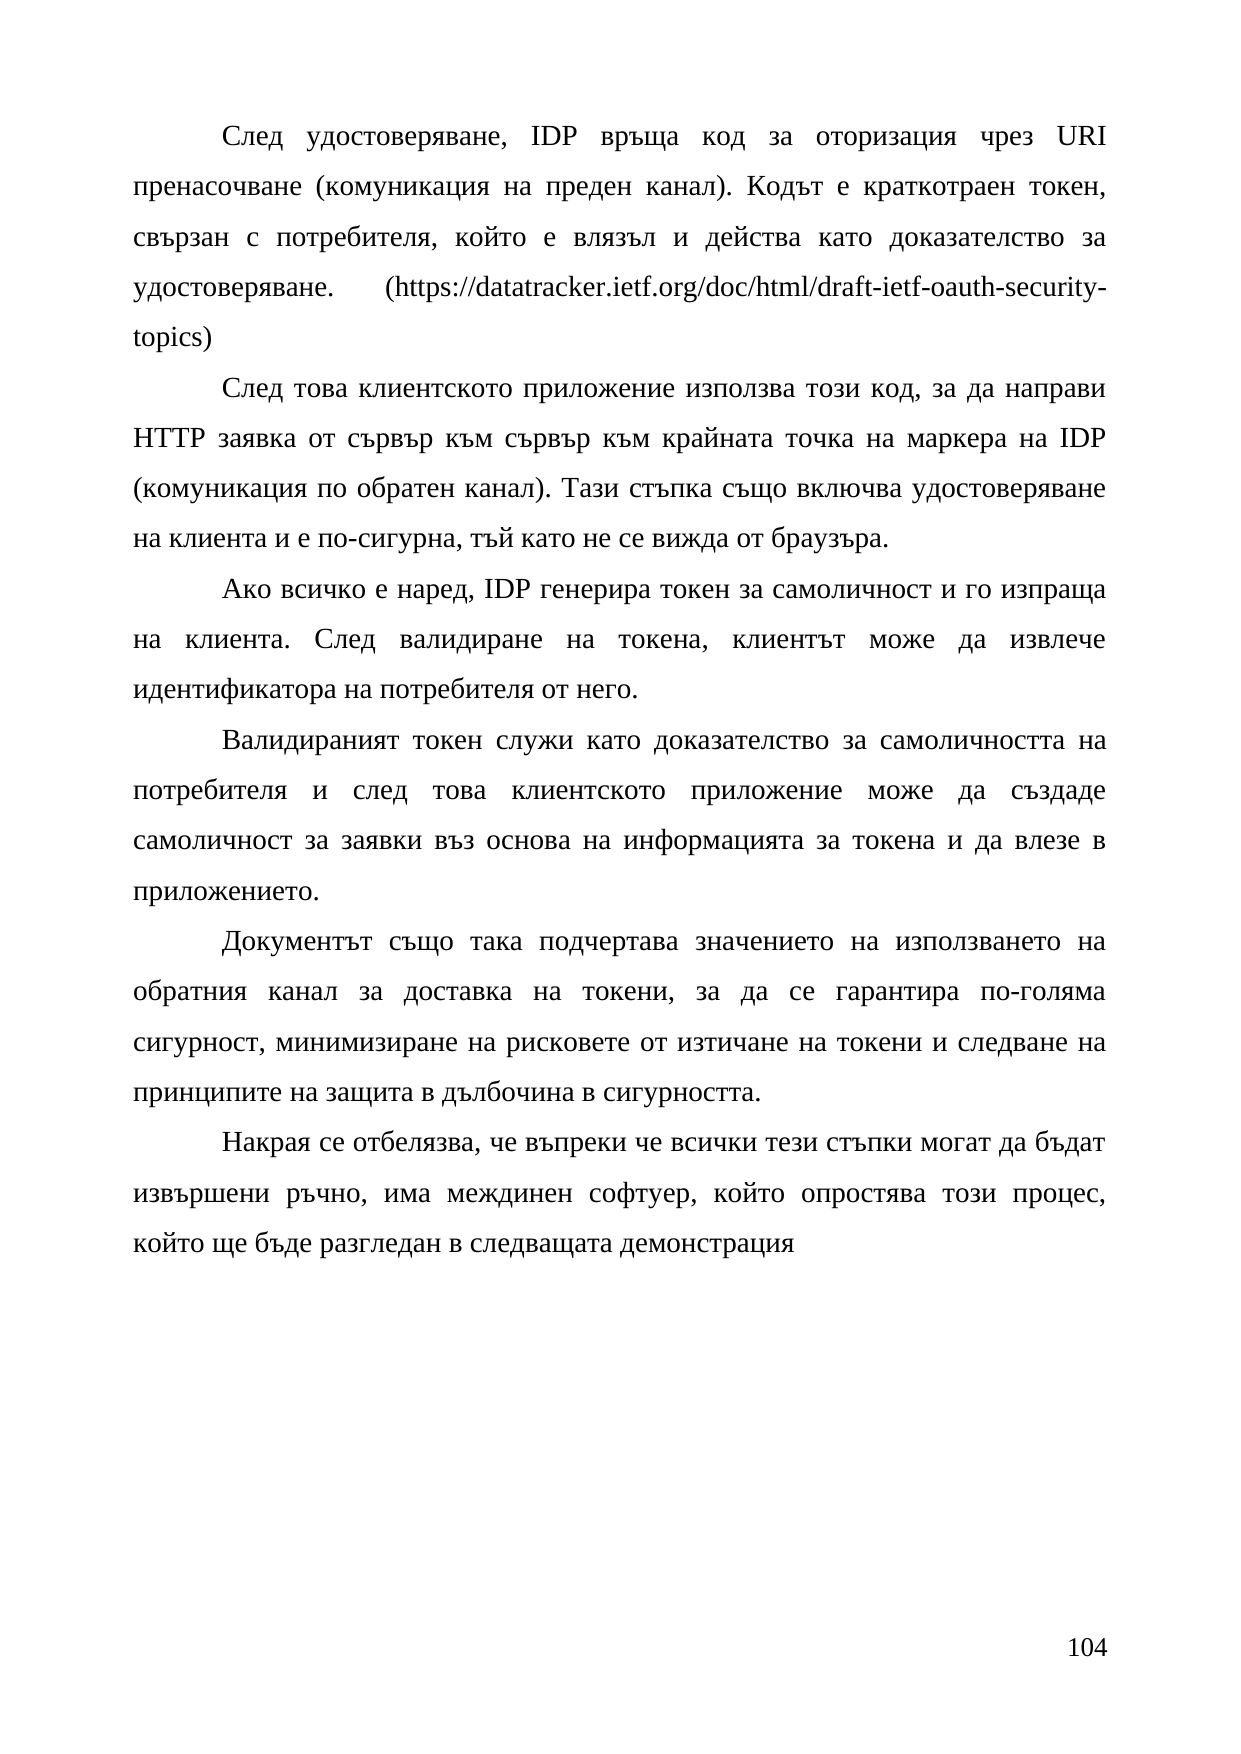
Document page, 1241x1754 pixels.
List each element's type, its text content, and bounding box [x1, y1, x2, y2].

text Документът също така подчертава значението на използването на обратния канал за доставка на токени, за да се гарантира по-голяма сигурност, минимизиране на рисковете от изтичане на токени и следване на принципите на защита в дълбочина в сигурността. [133, 923, 1107, 1108]
text Ако всичко е наред, IDP генерира токен за самоличност и го изпраща на клиента. След валидиране на токена, клиентът може да извлече идентификатора на потребителя от него. [133, 571, 1107, 705]
text Накрая се отбелязва, че въпреки че всички тези стъпки могат да бъдат извършени ръчно, има междинен софтуер, който опростява този процес, който ще бъде разгледан в следващата демонстрация [133, 1124, 1107, 1258]
text Валидираният токен служи като доказателство за самоличността на потребителя и след това клиентското приложение може да създаде самоличност за заявки въз основа на информацията за токена и да влезе в приложението. [133, 722, 1107, 906]
text След удостоверяване, IDP връща код за оторизация чрез URI пренасочване (комуникация на преден канал). Кодът е краткотраен токен, свързан с потребителя, който е влязъл и действа като доказателство за удостоверяване. (https://datatracker.ietf.org/doc/html/draft-ietf-oauth-security-topics) [133, 118, 1107, 353]
text След това клиентското приложение използва този код, за да направи HTTP заявка от сървър към сървър към крайната точка на маркера на IDP (комуникация по обратен канал). Тази стъпка също включва удостоверяване на клиента и е по-сигурна, тъй като не се вижда от браузъра. [133, 370, 1107, 554]
